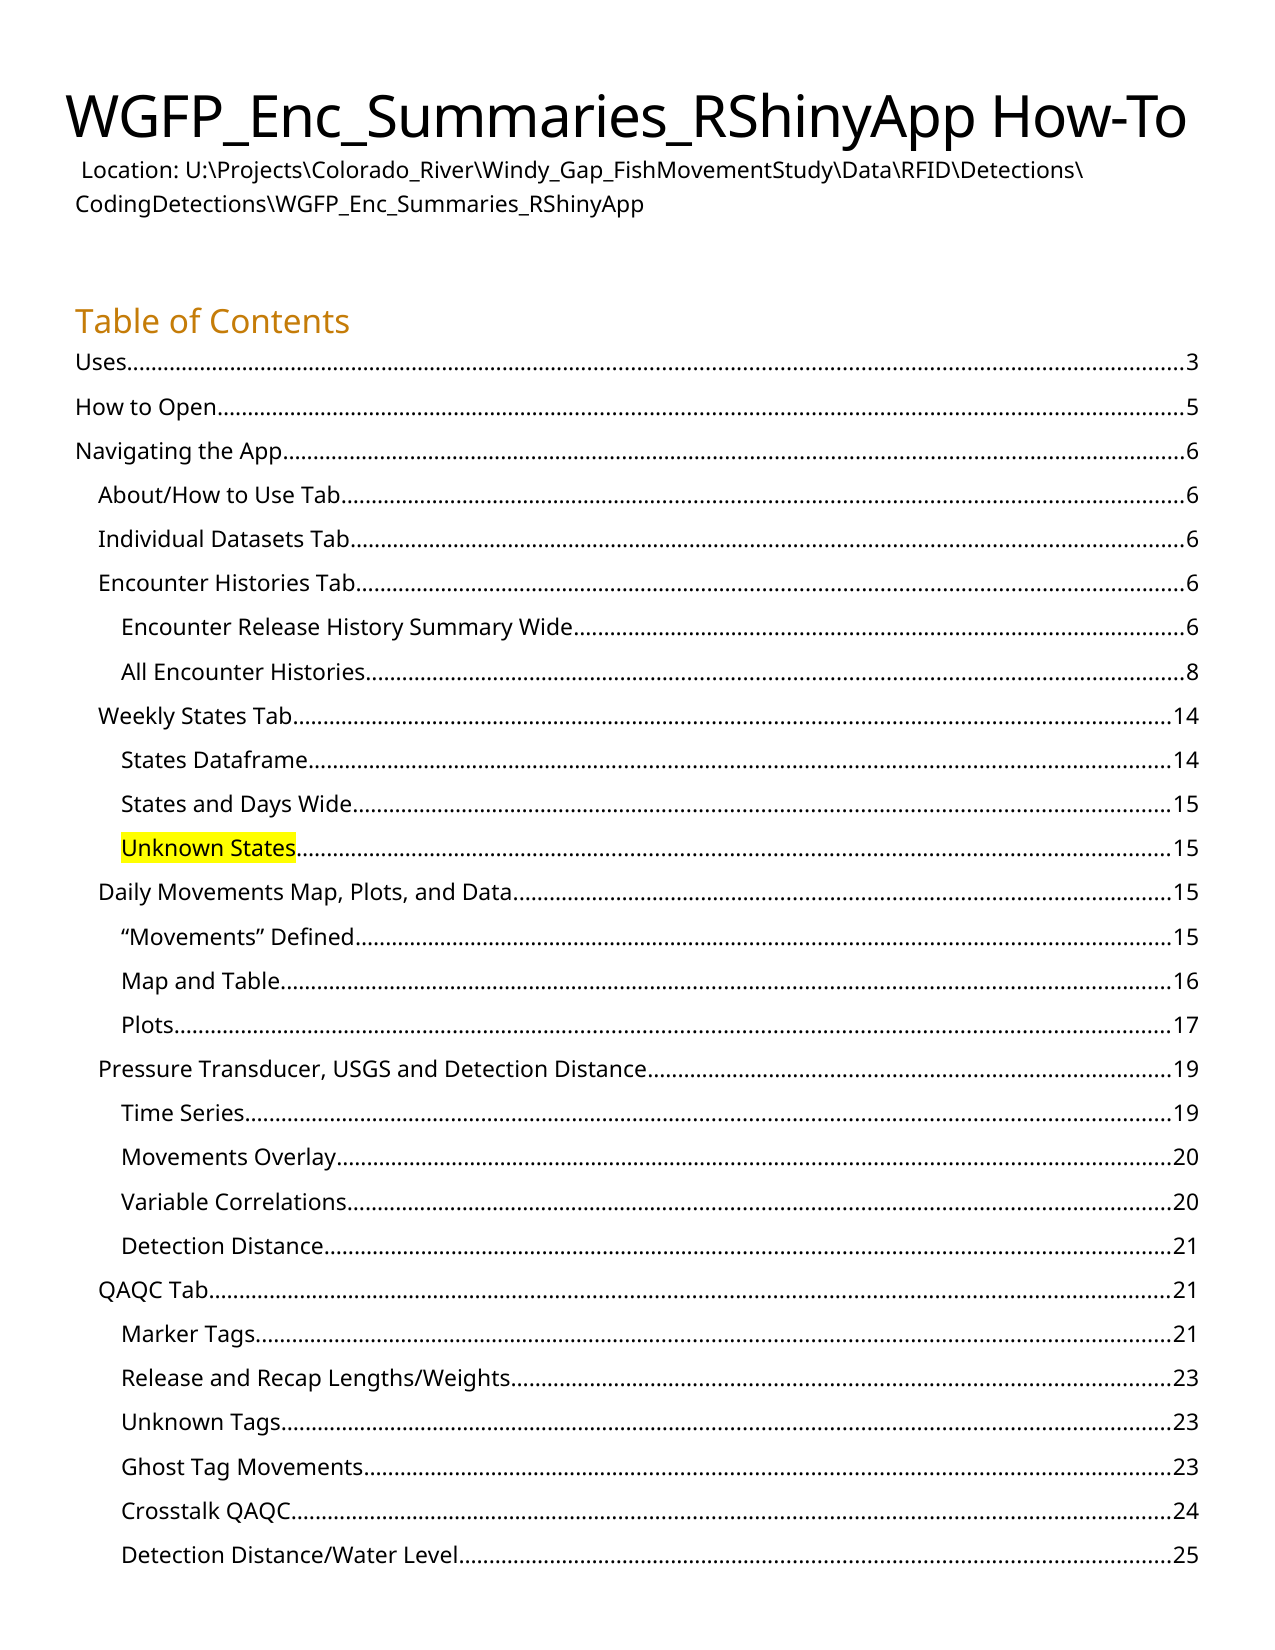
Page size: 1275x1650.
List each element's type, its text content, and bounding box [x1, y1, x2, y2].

title WGFP_Enc_Summaries_RShinyApp How-To [66, 75, 1200, 154]
text Location: U:\Projects\Colorado_River\Windy_Gap_FishMovementStudy\Data\RFID\Detections\CodingDetections\WGFP_Enc_Summaries_RShinyApp [75, 154, 1200, 219]
